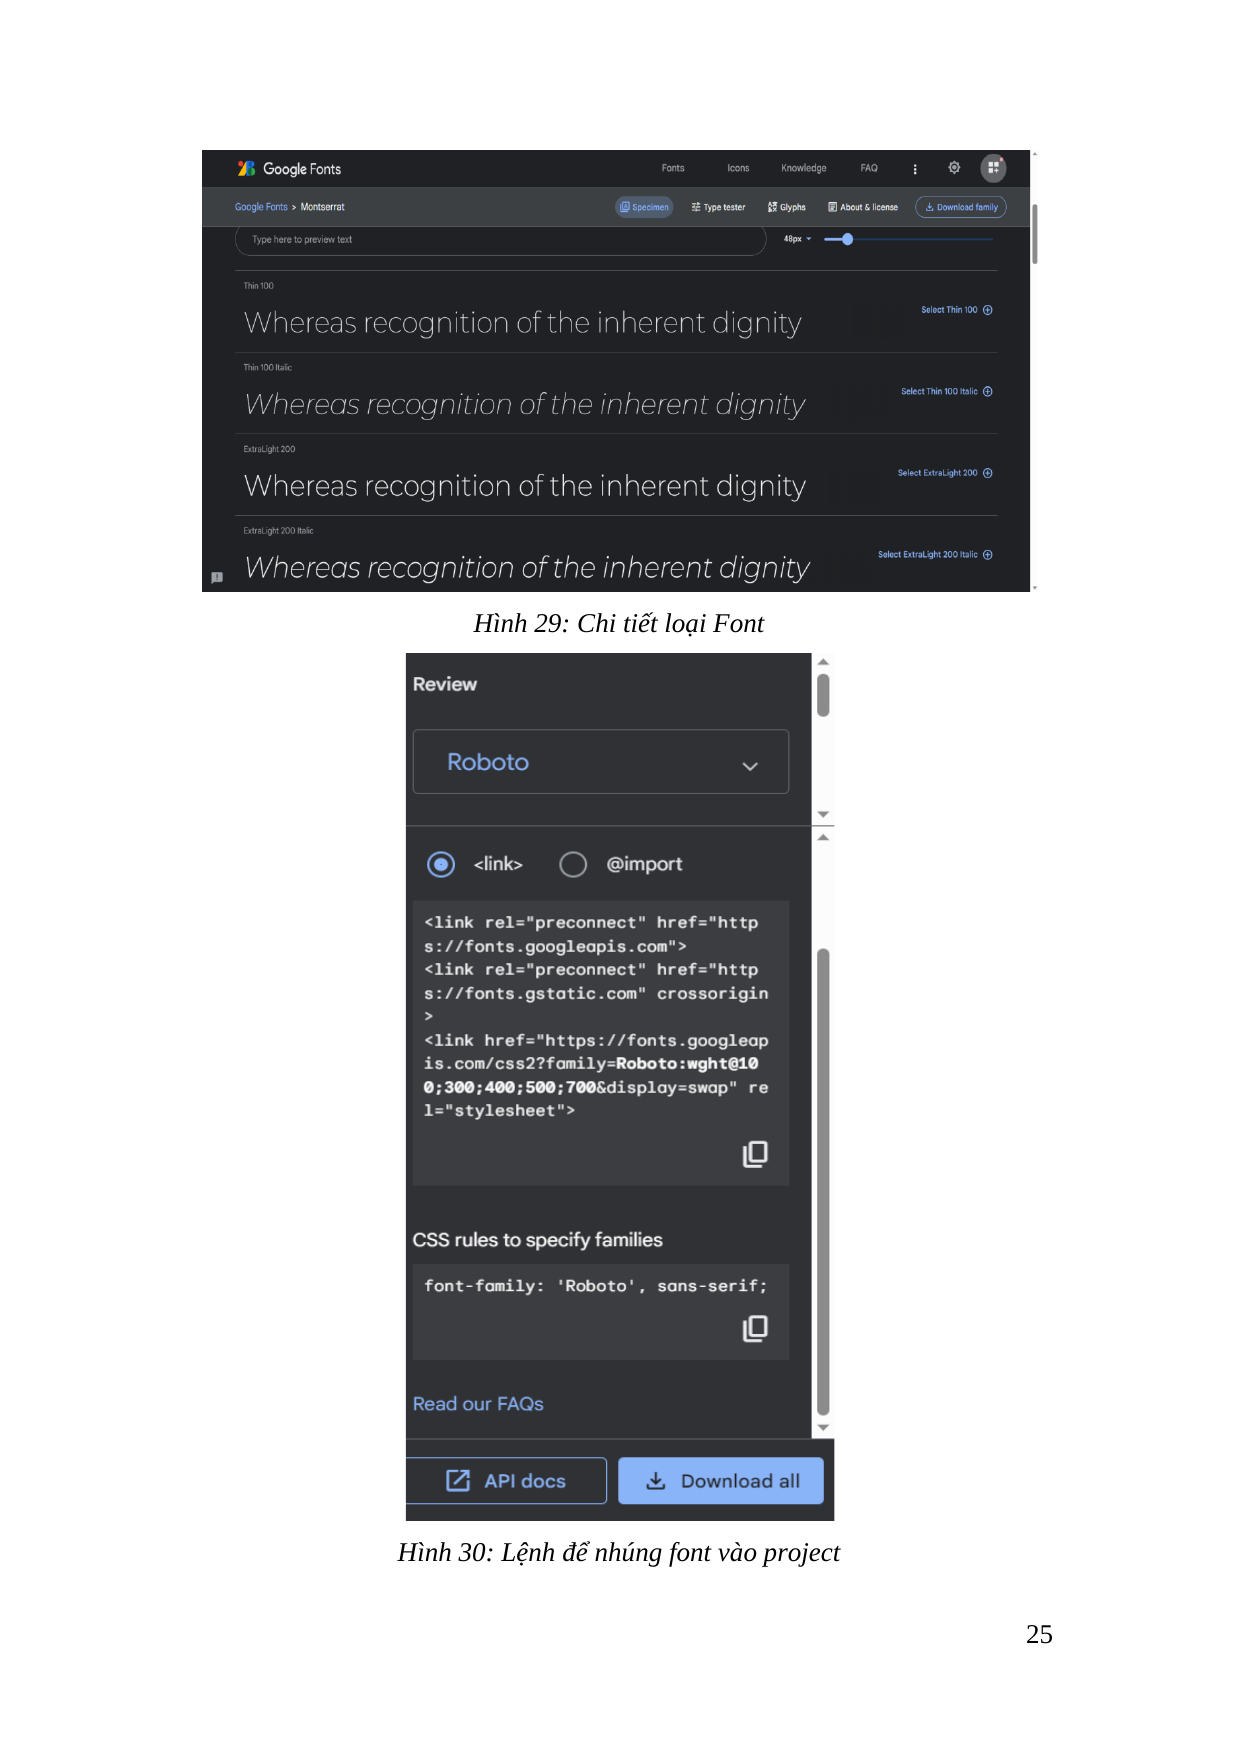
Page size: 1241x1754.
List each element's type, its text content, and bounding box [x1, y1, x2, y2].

picture [202, 150, 1039, 592]
picture [405, 653, 835, 1521]
text Hình 30: Lệnh để nhúng font vào project [187, 1536, 1053, 1567]
text Hình 29: Chi tiết loại Font [187, 607, 1053, 638]
